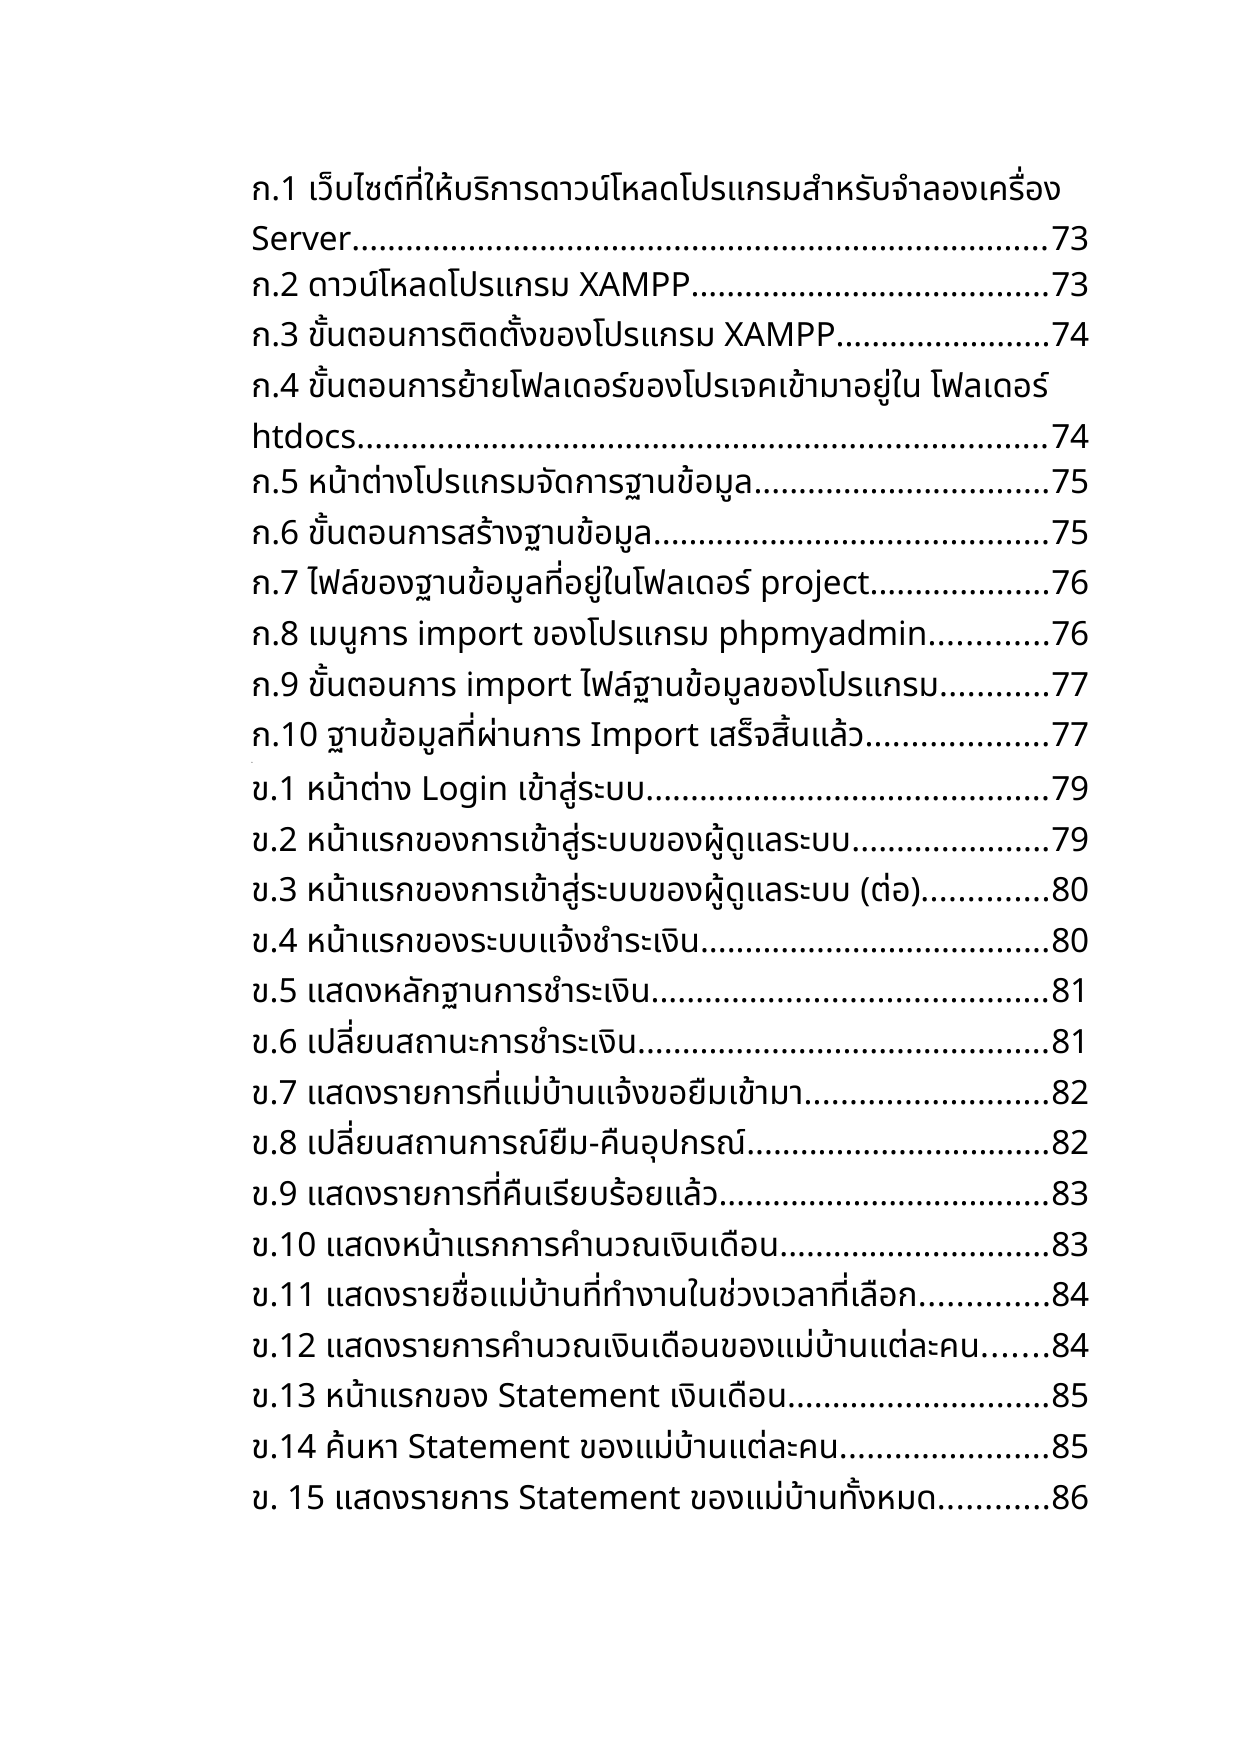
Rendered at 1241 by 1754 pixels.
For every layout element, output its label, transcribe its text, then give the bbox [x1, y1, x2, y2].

text ข.5 แสดงหลักฐานการชำระเงิน 81 [251, 967, 1090, 1018]
text ก.4 ขั้นตอนการย้ายโฟลเดอร์ของโปรเจคเข้ามาอยู่ใน โฟลเดอร์ htdocs 74 [251, 362, 1090, 458]
text ก.1 เว็บไซต์ที่ให้บริการดาวน์โหลดโปรแกรมสำหรับจำลองเครื่อง Server 73 [251, 164, 1090, 261]
text ข.1 หน้าต่าง Login เข้าสู่ระบบ 79 [251, 765, 1090, 815]
text ก.9 ขั้นตอนการ import ไฟล์ฐานข้อมูลของโปรแกรม 77 [251, 660, 1090, 711]
text ข.3 หน้าแรกของการเข้าสู่ระบบของผู้ดูแลระบบ (ต่อ) 80 [251, 866, 1090, 917]
text ข.14 ค้นหา Statement ของแม่บ้านแต่ละคน 85 [251, 1423, 1090, 1473]
text ข.4 หน้าแรกของระบบแจ้งชำระเงิน 80 [251, 917, 1090, 967]
text ก.2 ดาวน์โหลดโปรแกรม XAMPP 73 [251, 261, 1090, 311]
text ก.10 ฐานข้อมูลที่ผ่านการ Import เสร็จสิ้นแล้ว 77 [251, 711, 1090, 762]
text ข.2 หน้าแรกของการเข้าสู่ระบบของผู้ดูแลระบบ 79 [251, 815, 1090, 866]
text ข.11 แสดงรายชื่อแม่บ้านที่ทำงานในช่วงเวลาที่เลือก 84 [251, 1271, 1090, 1322]
text ก.6 ขั้นตอนการสร้างฐานข้อมูล 75 [251, 508, 1090, 559]
text ข.12 แสดงรายการคำนวณเงินเดือนของแม่บ้านแต่ละคน 84 [251, 1322, 1090, 1372]
text ข.8 เปลี่ยนสถานการณ์ยืม-คืนอุปกรณ์ 82 [251, 1119, 1090, 1170]
text ข.9 แสดงรายการที่คืนเรียบร้อยแล้ว 83 [251, 1170, 1090, 1220]
text ก.5 หน้าต่างโปรแกรมจัดการฐานข้อมูล 75 [251, 458, 1090, 508]
text ข. 15 แสดงรายการ Statement ของแม่บ้านทั้งหมด 86 [251, 1473, 1090, 1524]
text ก.7 ไฟล์ของฐานข้อมูลที่อยู่ในโฟลเดอร์ project 76 [251, 559, 1090, 610]
text ข.13 หน้าแรกของ Statement เงินเดือน 85 [251, 1372, 1090, 1423]
text ข.6 เปลี่ยนสถานะการชำระเงิน 81 [251, 1018, 1090, 1068]
text ข.10 แสดงหน้าแรกการคำนวณเงินเดือน 83 [251, 1220, 1090, 1271]
text ก.8 เมนูการ import ของโปรแกรม phpmyadmin 76 [251, 610, 1090, 660]
text ก.3 ขั้นตอนการติดตั้งของโปรแกรม XAMPP 74 [251, 311, 1090, 362]
text ข.7 แสดงรายการที่แม่บ้านแจ้งขอยืมเข้ามา 82 [251, 1068, 1090, 1119]
